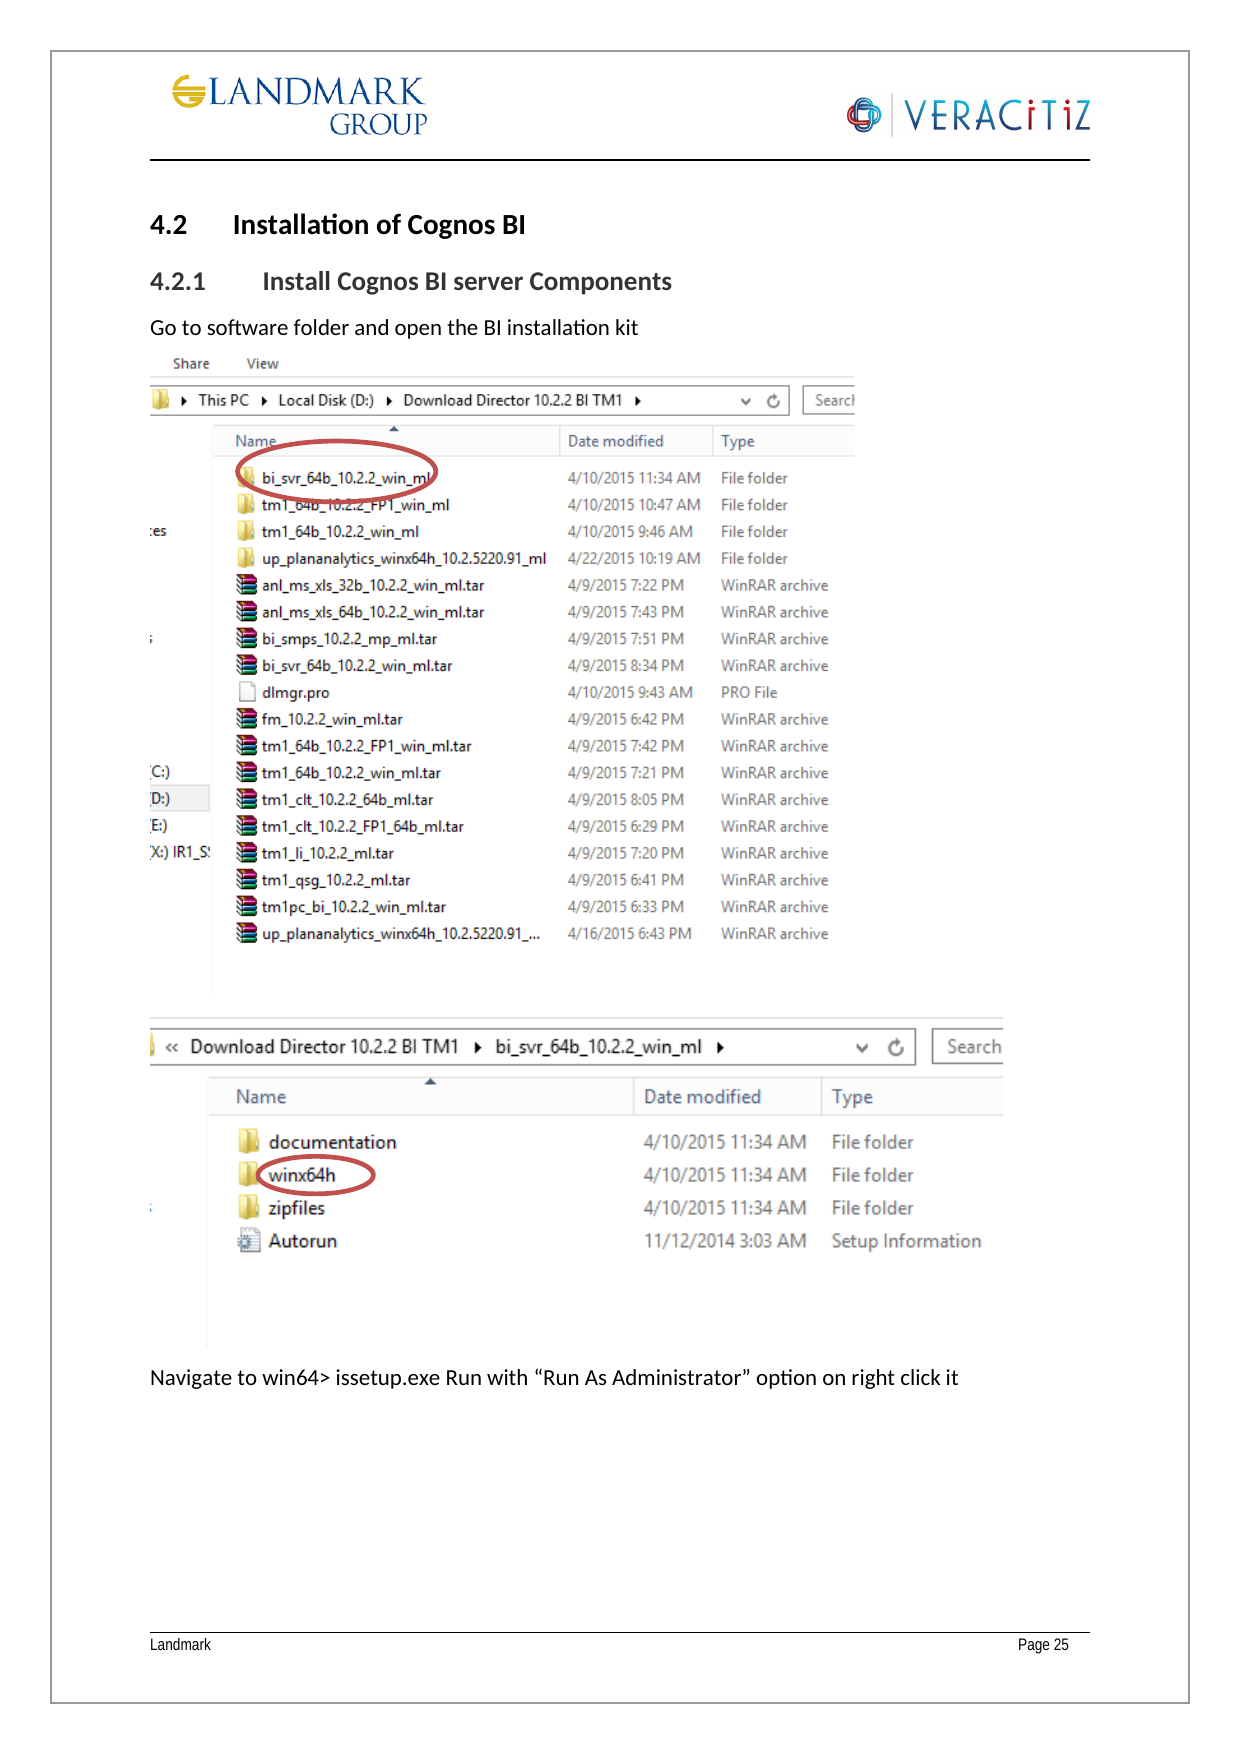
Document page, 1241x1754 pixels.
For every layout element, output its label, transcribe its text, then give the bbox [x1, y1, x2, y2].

picture [150, 356, 855, 994]
picture [846, 93, 1091, 137]
picture [150, 1008, 1004, 1348]
text Navigate to win64> issetup.exe Run with “Run As Administrator” option on right click it [150, 1363, 1090, 1391]
text Go to software folder and open the BI installation kit [150, 313, 1090, 341]
subtitle Install Cognos BI server Components [150, 264, 1090, 297]
picture [171, 73, 429, 137]
subtitle Installation of Cognos BI [150, 206, 1090, 242]
